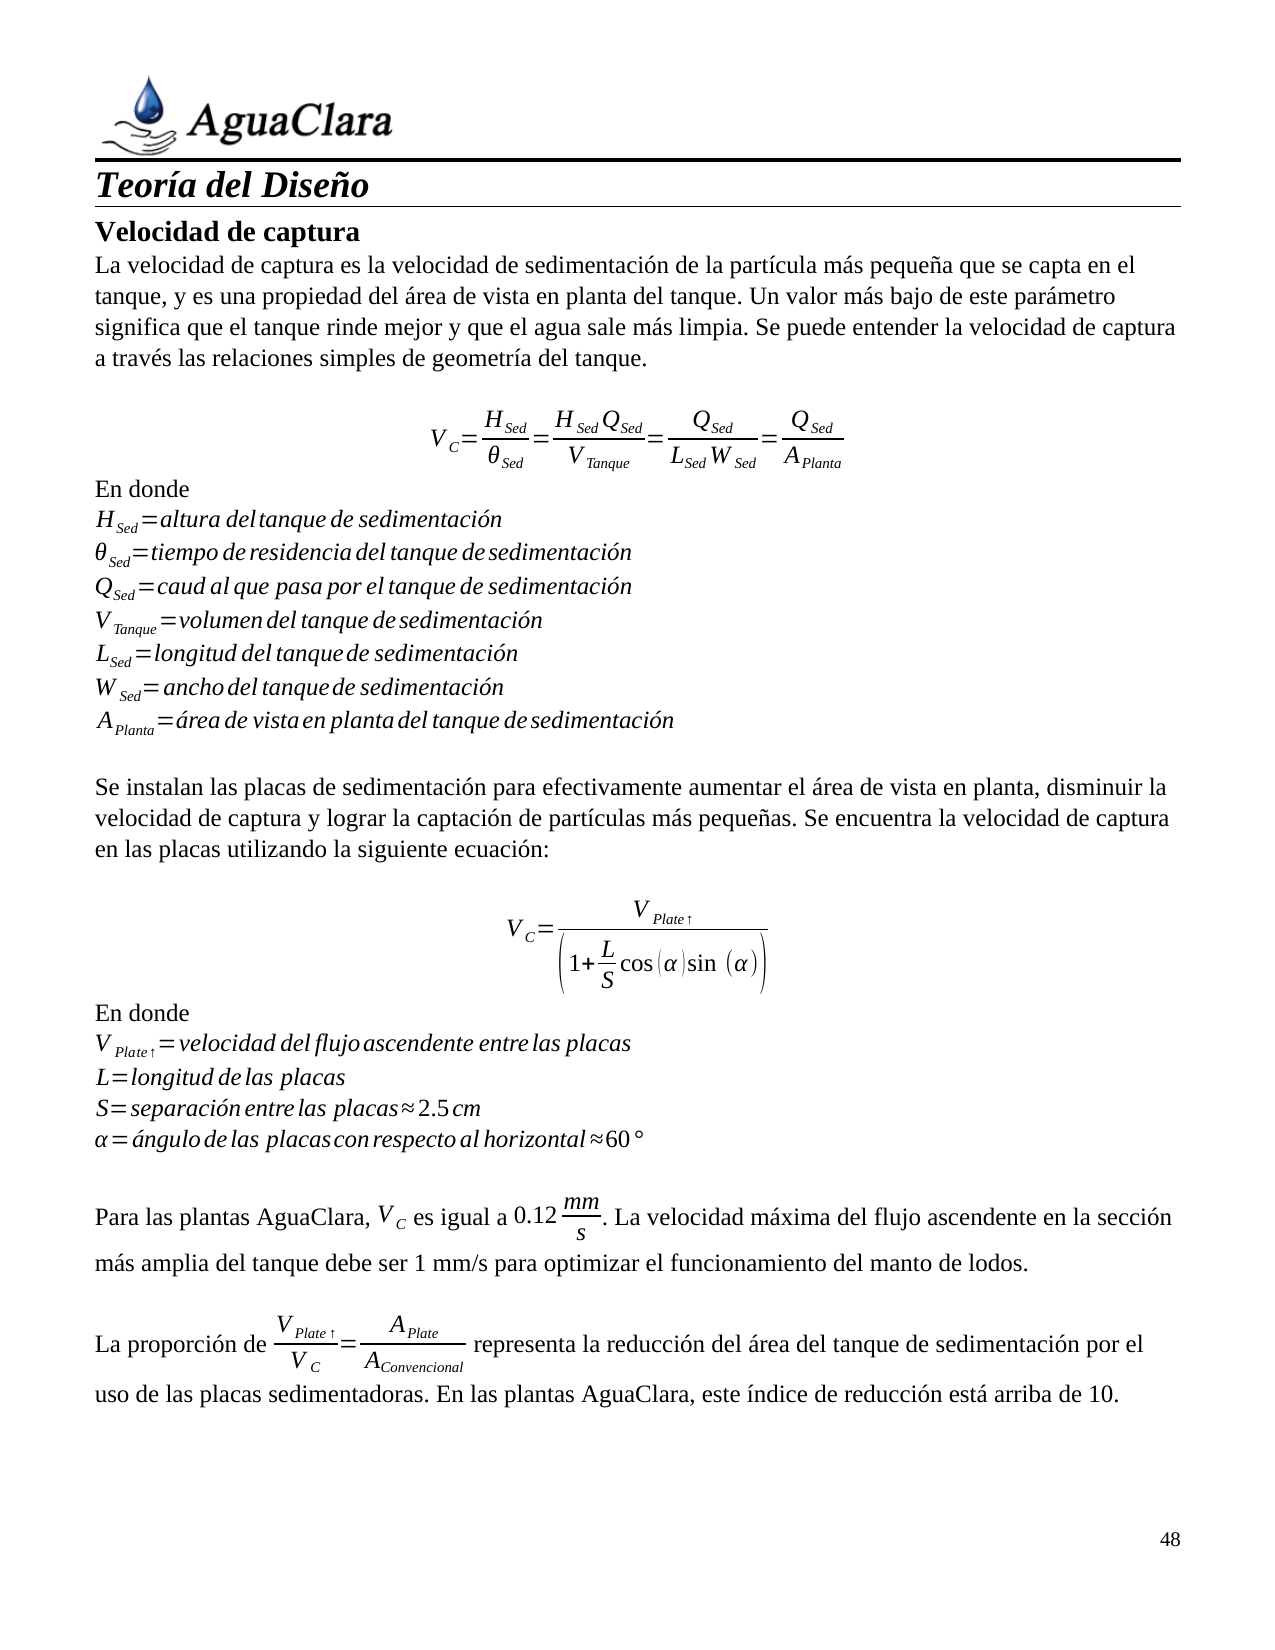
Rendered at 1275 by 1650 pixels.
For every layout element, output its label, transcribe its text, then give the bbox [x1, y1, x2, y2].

text La proporción de representa la reducción del área del tanque de sedimentación por el uso de las placas sedimentadoras. En las plantas AguaClara, este índice de reducción está arriba de 10. [94, 1311, 1181, 1408]
picture [94, 75, 412, 158]
text En donde [94, 474, 1181, 503]
subtitle Velocidad de captura [94, 214, 1181, 248]
text La velocidad de captura es la velocidad de sedimentación de la partícula más pequeña que se capta en el tanque, y es una propiedad del área de vista en planta del tanque. Un valor más bajo de este parámetro significa que el tanque rinde mejor y que el agua sale más limpia. Se puede entender la velocidad de captura a través las relaciones simples de geometría del tanque. [94, 250, 1181, 372]
text Se instalan las placas de sedimentación para efectivamente aumentar el área de vista en planta, disminuir la velocidad de captura y lograr la captación de partículas más pequeñas. Se encuentra la velocidad de captura en las placas utilizando la siguiente ecuación: [94, 772, 1181, 863]
subtitle Teoría del Diseño [94, 162, 1181, 207]
text En donde [94, 998, 1181, 1027]
text Para las plantas AguaClara, es igual a . La velocidad máxima del flujo ascendente en la sección más amplia del tanque debe ser 1 mm/s para optimizar el funcionamiento del manto de lodos. [94, 1187, 1181, 1277]
